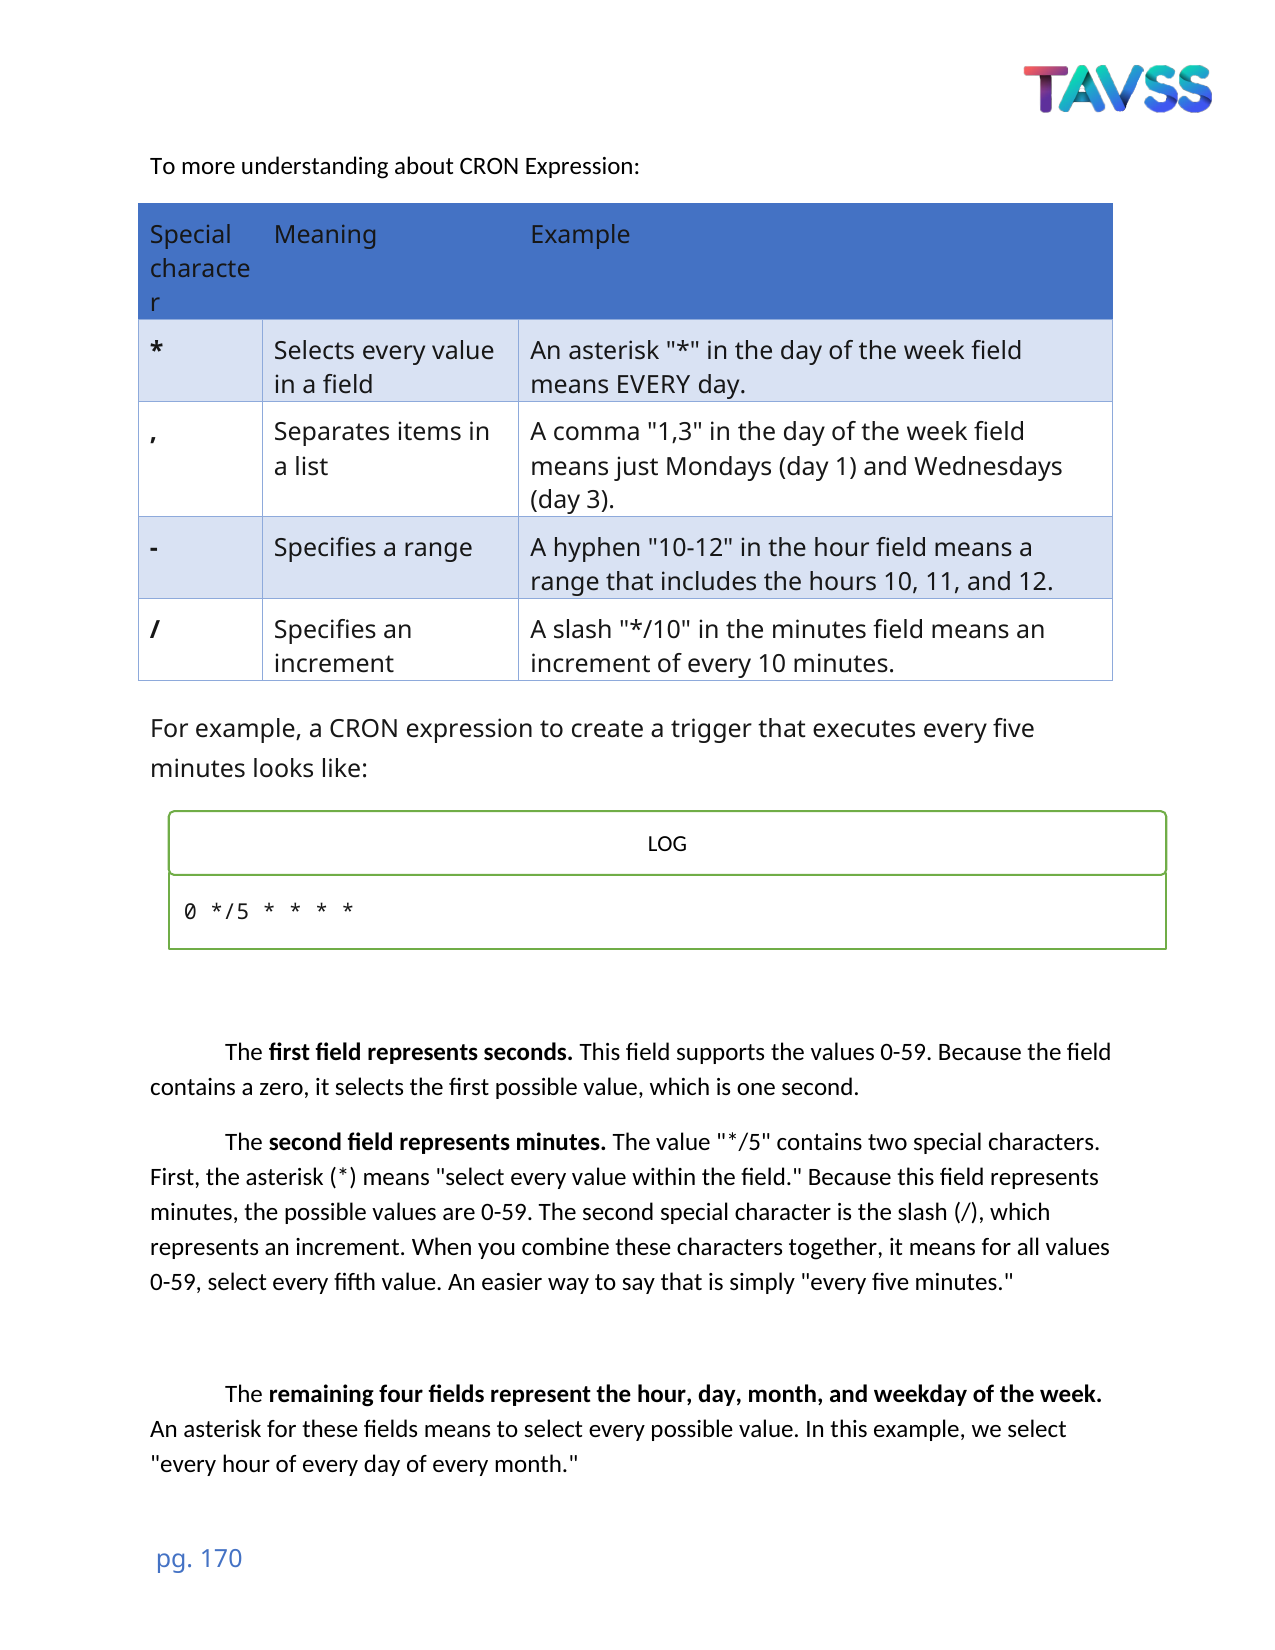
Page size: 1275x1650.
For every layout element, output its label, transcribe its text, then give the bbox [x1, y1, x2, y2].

text The remaining four fields represent the hour, day, month, and weekday of the week. An asterisk for these fields means to select every possible value. In this example, we select "every hour of every day of every month." [150, 1378, 1125, 1479]
table_cell Specifies a range [263, 517, 518, 598]
table_cell An asterisk "*" in the day of the week field means every day. [519, 320, 1112, 401]
table_cell - [139, 517, 262, 598]
table_cell A slash "*/10" in the minutes field means an increment of every 10 minutes. [519, 599, 1112, 679]
table_header Special character [139, 204, 262, 319]
table_header Meaning [263, 204, 518, 319]
table_cell , [139, 402, 262, 516]
text For example, a CRON expression to create a trigger that executes every five minutes looks like: [150, 206, 1125, 784]
table_cell Specifies an increment [263, 599, 518, 679]
table_cell * [139, 320, 262, 401]
picture [1002, 41, 1236, 135]
table_header Example [519, 204, 1112, 319]
table_cell A hyphen "10-12" in the hour field means a range that includes the hours 10, 11, and 12. [519, 517, 1112, 598]
table_cell Separates items in a list [263, 402, 518, 516]
text The second field represents minutes. The value "*/5" contains two special characters. First, the asterisk (*) means "select every value within the field." Because this field represents minutes, the possible values are 0-59. The second special character is the slash (/), which represents an increment. When you combine these characters together, it means for all values 0-59, select every fifth value. An easier way to say that is simply "every five minutes." [150, 1127, 1125, 1297]
text To more understanding about CRON Expression: [150, 150, 1125, 181]
table_cell / [139, 599, 262, 679]
table_cell A comma "1,3" in the day of the week field means just Mondays (day 1) and Wednesdays (day 3). [519, 402, 1112, 516]
table_cell Selects every value in a field [263, 320, 518, 401]
text The first field represents seconds. This field supports the values 0-59. Because the field contains a zero, it selects the first possible value, which is one second. [150, 1036, 1125, 1101]
